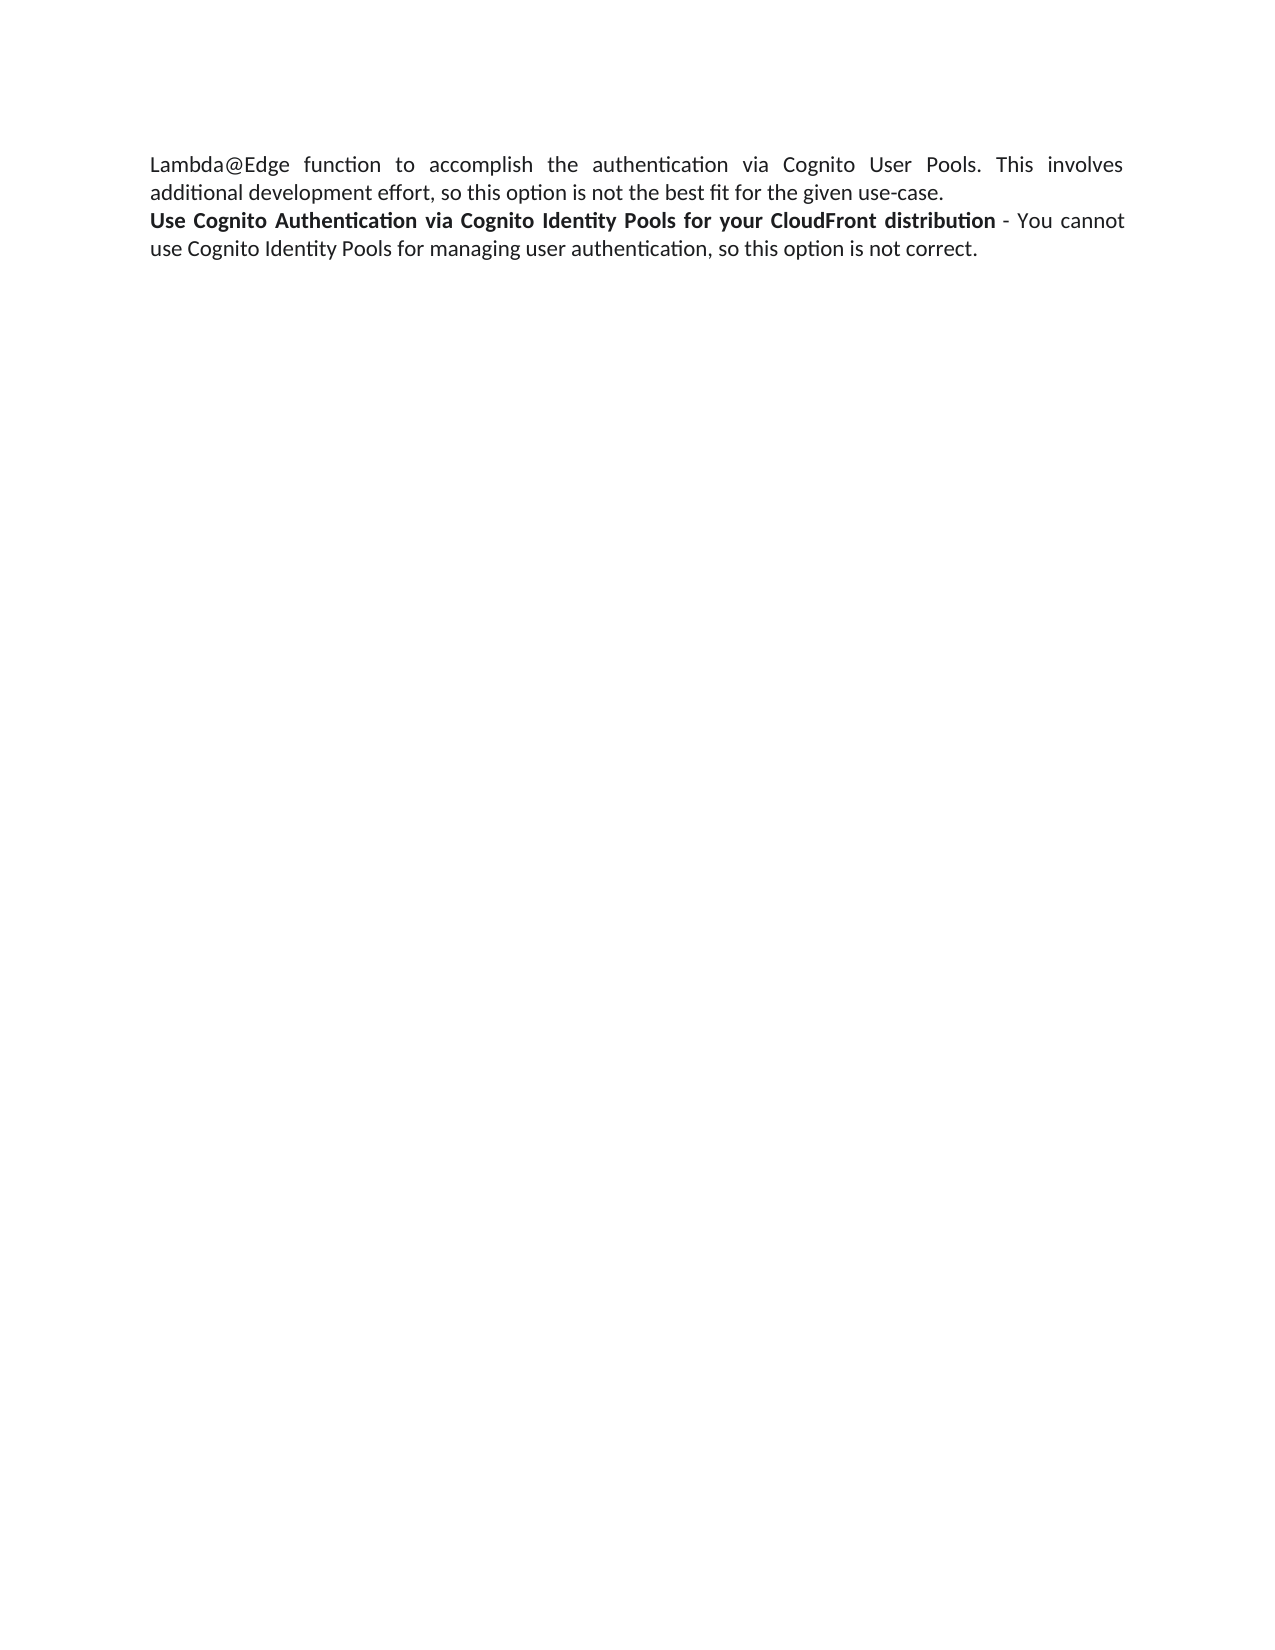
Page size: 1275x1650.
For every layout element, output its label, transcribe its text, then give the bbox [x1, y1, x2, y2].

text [150, 150, 1125, 206]
text Use Cognito Authentication via Cognito Identity Pools for your CloudFront distribution - You cannot use Cognito Identity Pools for managing user authentication, so this option is not correct. [150, 206, 1125, 262]
